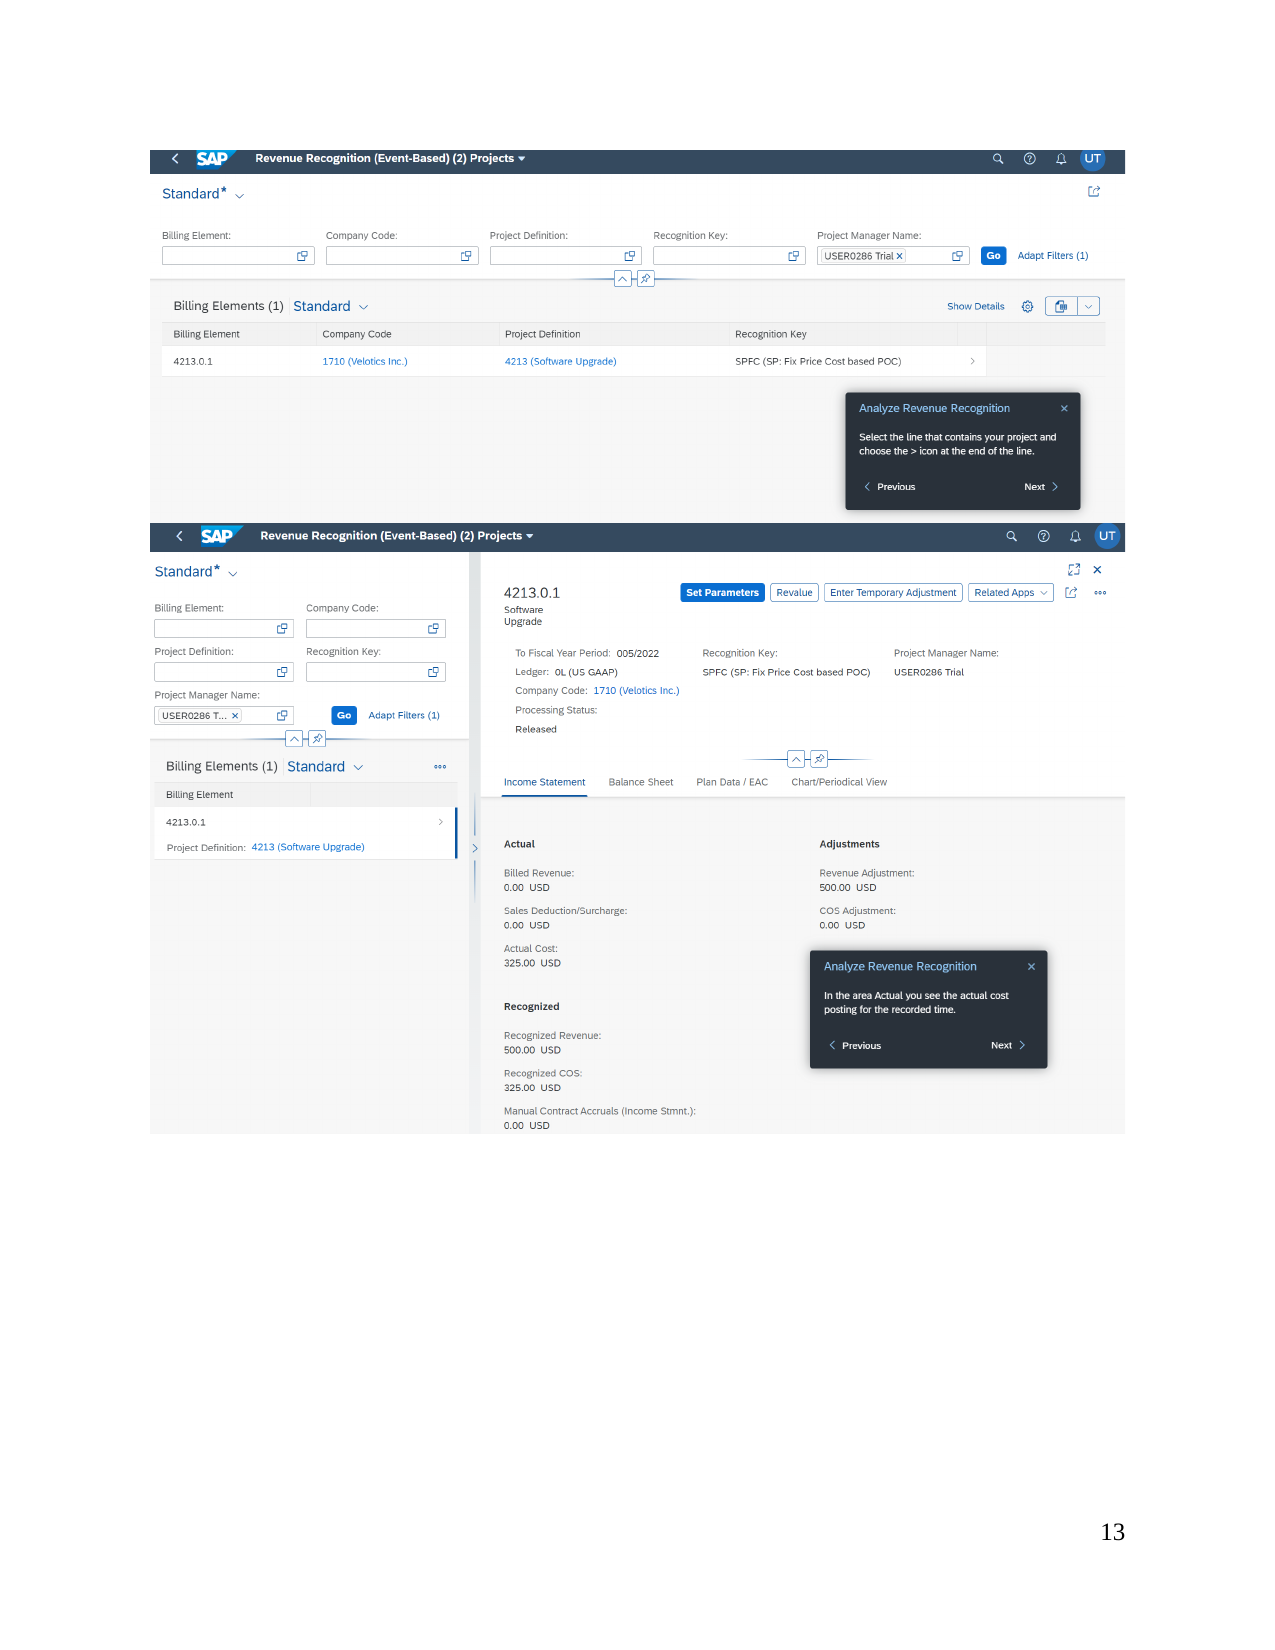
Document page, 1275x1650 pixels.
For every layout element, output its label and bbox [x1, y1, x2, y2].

picture [150, 150, 1125, 1134]
